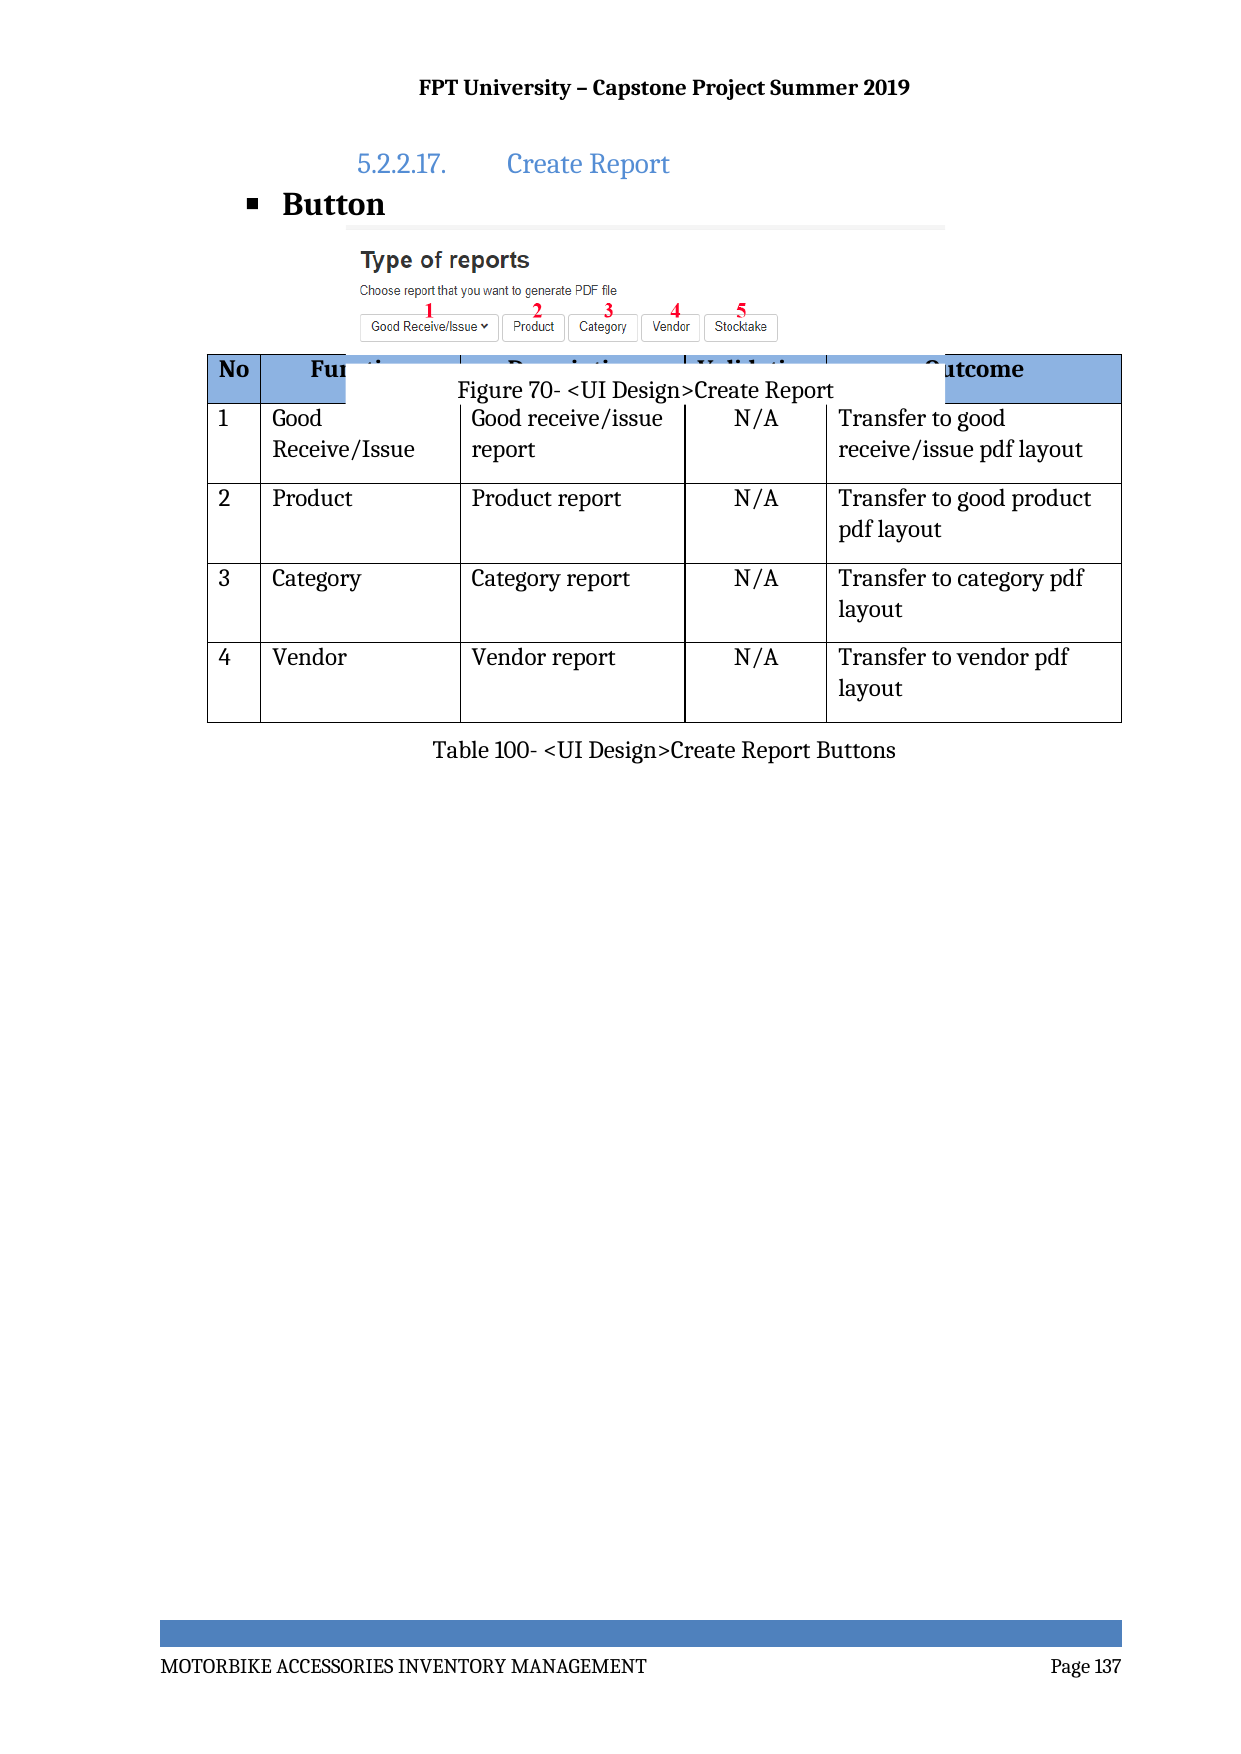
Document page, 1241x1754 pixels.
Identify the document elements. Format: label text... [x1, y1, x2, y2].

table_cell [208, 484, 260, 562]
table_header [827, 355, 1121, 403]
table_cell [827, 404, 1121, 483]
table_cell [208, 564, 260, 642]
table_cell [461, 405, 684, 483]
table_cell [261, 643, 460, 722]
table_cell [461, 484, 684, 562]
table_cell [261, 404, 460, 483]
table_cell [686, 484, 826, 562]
subtitle Create Report [357, 147, 1122, 181]
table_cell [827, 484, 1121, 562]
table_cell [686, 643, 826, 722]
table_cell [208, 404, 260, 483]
list Button [244, 186, 1122, 224]
picture [345, 225, 946, 355]
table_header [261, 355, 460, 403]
text Table 140- <UI Design>Create Report Buttons [207, 736, 1122, 764]
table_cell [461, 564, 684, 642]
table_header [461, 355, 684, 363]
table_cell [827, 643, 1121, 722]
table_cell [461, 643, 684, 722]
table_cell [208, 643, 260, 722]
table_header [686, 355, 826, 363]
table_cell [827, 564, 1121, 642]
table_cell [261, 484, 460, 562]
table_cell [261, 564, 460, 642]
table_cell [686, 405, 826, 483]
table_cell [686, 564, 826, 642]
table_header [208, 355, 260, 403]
